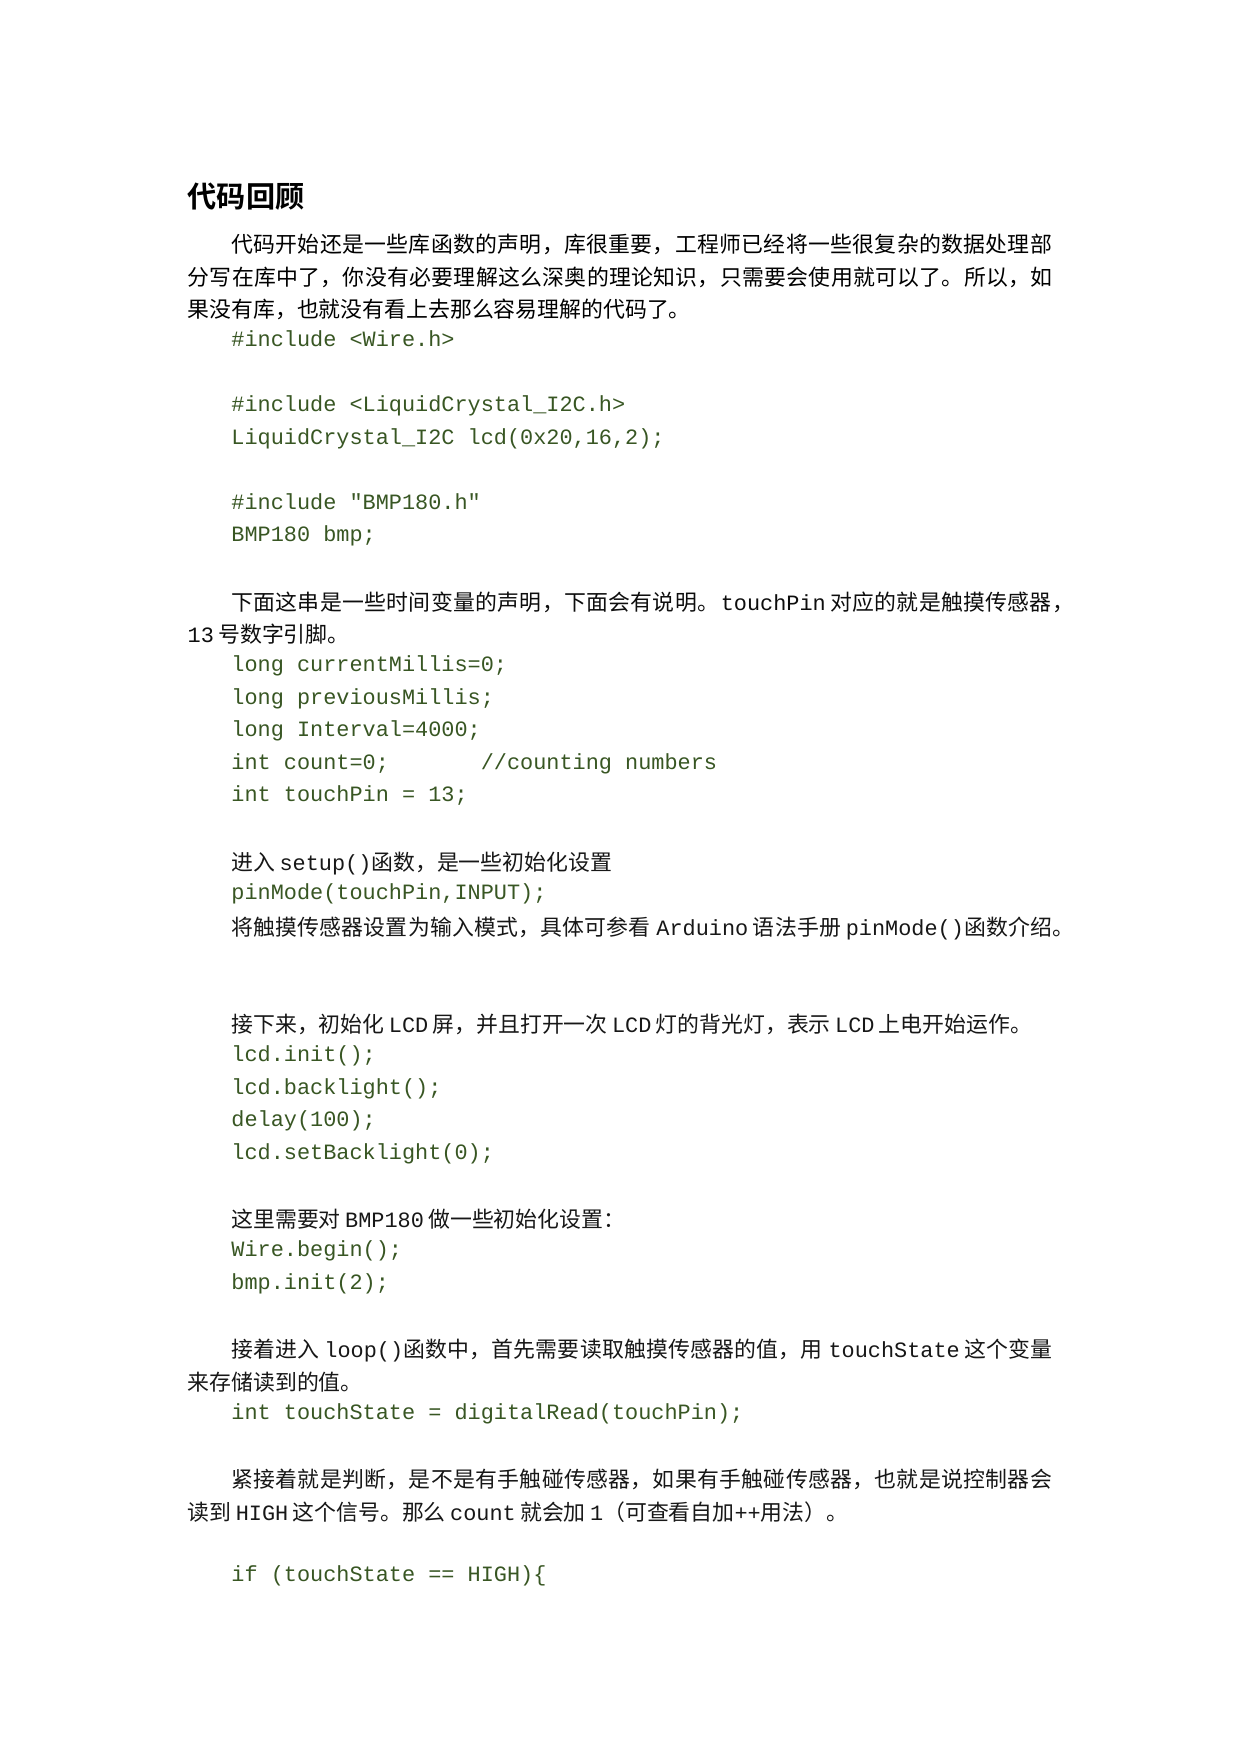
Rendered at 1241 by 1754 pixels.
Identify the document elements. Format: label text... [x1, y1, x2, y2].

text int touchState = digitalRead(touchPin); [187, 1397, 1053, 1429]
text lcd.backlight(); [187, 1072, 1053, 1104]
text int count=0; //counting numbers [187, 747, 1053, 779]
text 这里需要对BMP180做一些初始化设置： [187, 1202, 1053, 1234]
text lcd.init(); [187, 1039, 1053, 1072]
text 紧接着就是判断，是不是有手触碰传感器，如果有手触碰传感器，也就是说控制器会读到HIGH这个信号。那么count就会加1（可查看自加++用法）。 [187, 1462, 1053, 1527]
text 接着进入loop()函数中，首先需要读取触摸传感器的值，用touchState这个变量来存储读到的值。 [187, 1332, 1053, 1397]
text long currentMillis=0; [187, 649, 1053, 682]
text 代码开始还是一些库函数的声明，库很重要，工程师已经将一些很复杂的数据处理部分写在库中了，你没有必要理解这么深奥的理论知识，只需要会使用就可以了。所以，如果没有库，也就没有看上去那么容易理解的代码了。 [187, 227, 1053, 324]
text 进入setup()函数，是一些初始化设置 [187, 844, 1053, 877]
text LiquidCrystal_I2C lcd(0x20,16,2); [231, 422, 1053, 454]
text lcd.setBacklight(0); [187, 1137, 1053, 1169]
text #include <Wire.h> [231, 324, 1053, 357]
text bmp.init(2); [187, 1267, 1053, 1299]
text delay(100); [187, 1104, 1053, 1137]
text #include <LiquidCrystal_I2C.h> [231, 389, 1053, 422]
text #include "BMP180.h" [231, 487, 1053, 519]
text int touchPin = 13; [187, 779, 1053, 812]
text 将触摸传感器设置为输入模式，具体可参看Arduino语法手册pinMode()函数介绍。 [187, 909, 1053, 974]
text Wire.begin(); [187, 1234, 1053, 1267]
text 下面这串是一些时间变量的声明，下面会有说明。touchPin对应的就是触摸传感器，13号数字引脚。 [187, 584, 1053, 649]
text long previousMillis; [187, 682, 1053, 714]
text 接下来，初始化LCD屏，并且打开一次LCD灯的背光灯，表示LCD上电开始运作。 [187, 1007, 1053, 1039]
text if (touchState == HIGH){ [187, 1559, 1053, 1592]
text 代码回顾 [187, 162, 1053, 227]
text pinMode(touchPin,INPUT); [187, 877, 1053, 909]
text BMP180 bmp; [231, 519, 1053, 552]
text long Interval=4000; [187, 714, 1053, 747]
